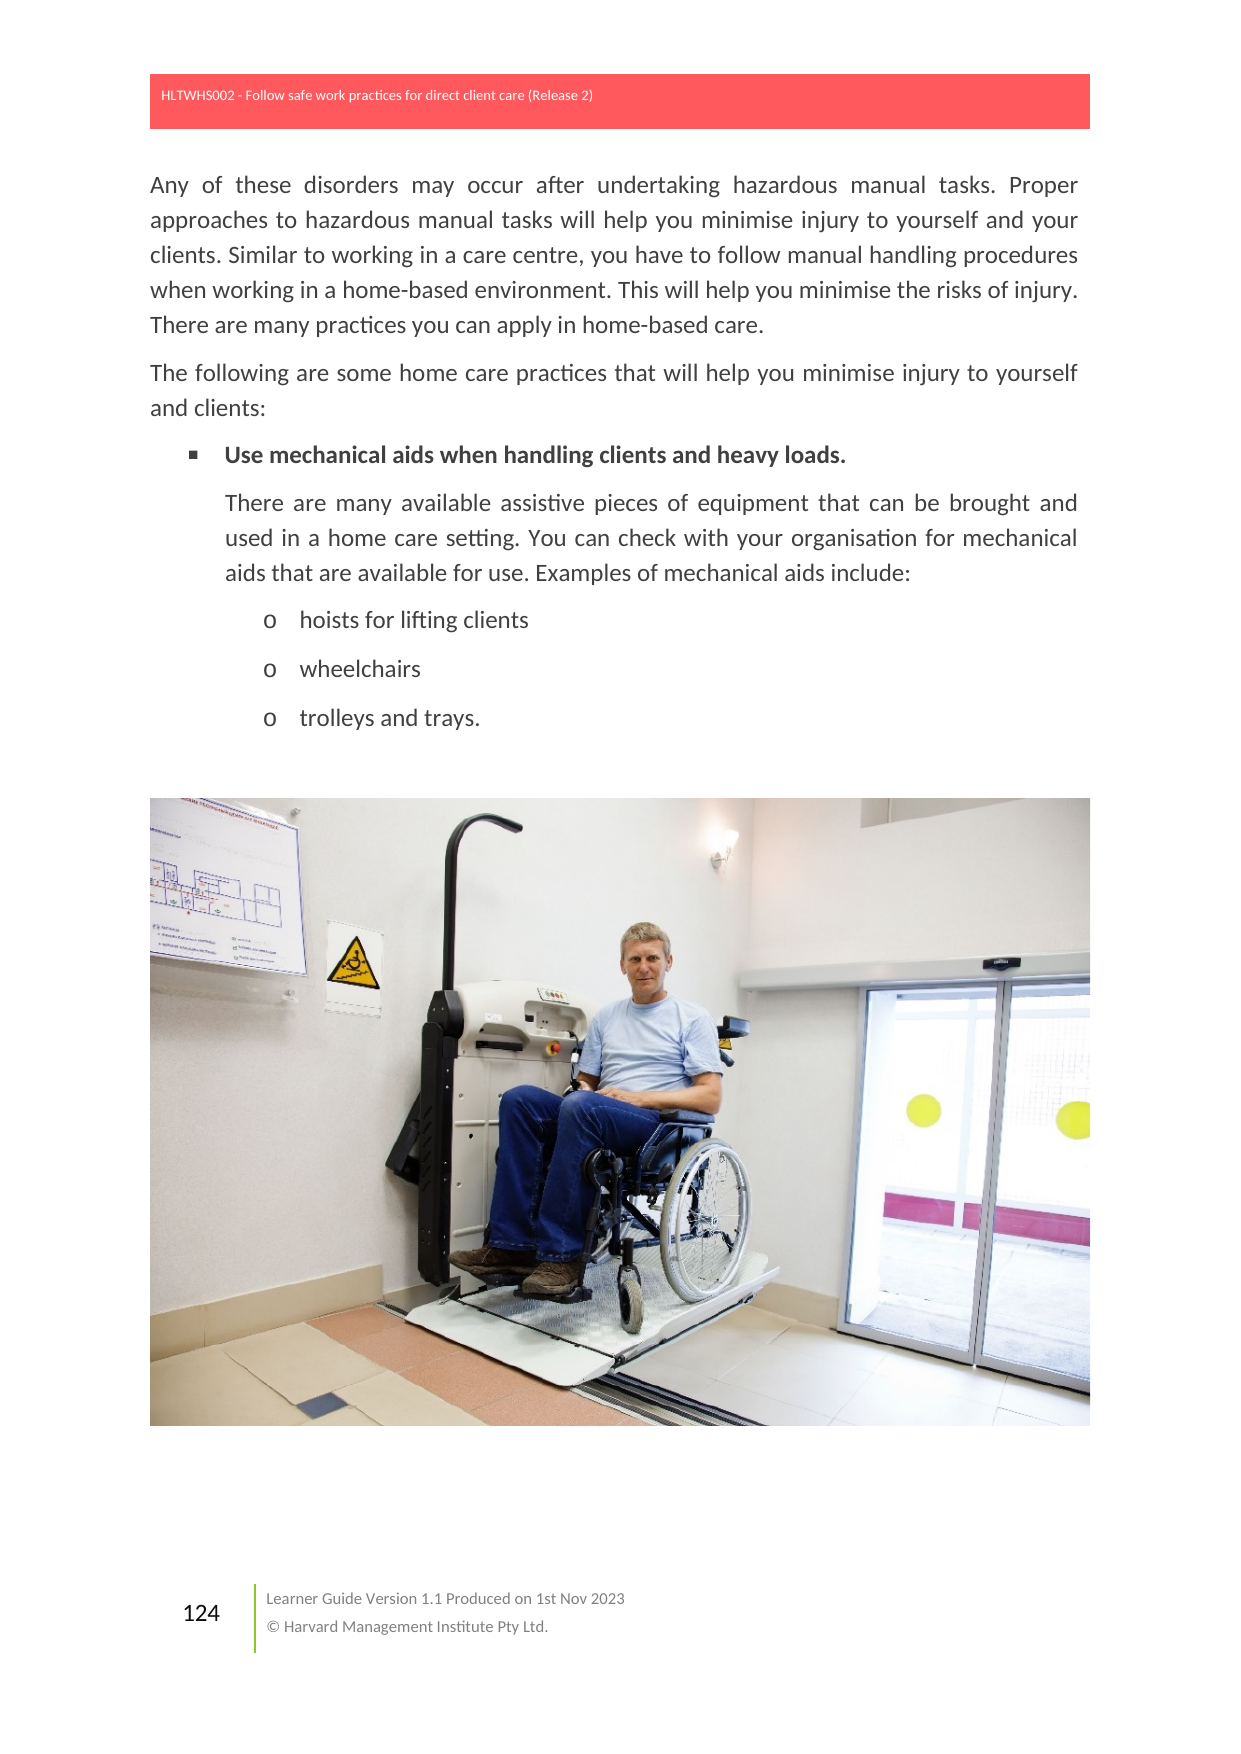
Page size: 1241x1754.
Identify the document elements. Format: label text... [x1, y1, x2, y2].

picture [150, 798, 1091, 1426]
list There are many available assistive pieces of equipment that can be brought and used in a home care setting. You can check with your organisation for mechanical aids that are available for use. Examples of mechanical aids include: [225, 487, 1079, 587]
list hoists for lifting clients [262, 604, 1079, 636]
list wheelchairs [262, 653, 1079, 685]
list trolleys and trays. [262, 702, 1079, 734]
list Use mechanical aids when handling clients and heavy loads. [187, 439, 1079, 470]
text Any of these disorders may occur after undertaking hazardous manual tasks. Proper approaches to hazardous manual tasks will help you minimise injury to yourself and your clients. Similar to working in a care centre, you have to follow manual handling procedures when working in a home-based environment. This will help you minimise the risks of injury. There are many practices you can apply in home-based care. [150, 169, 1079, 340]
text The following are some home care practices that will help you minimise injury to yourself and clients: [150, 357, 1079, 422]
